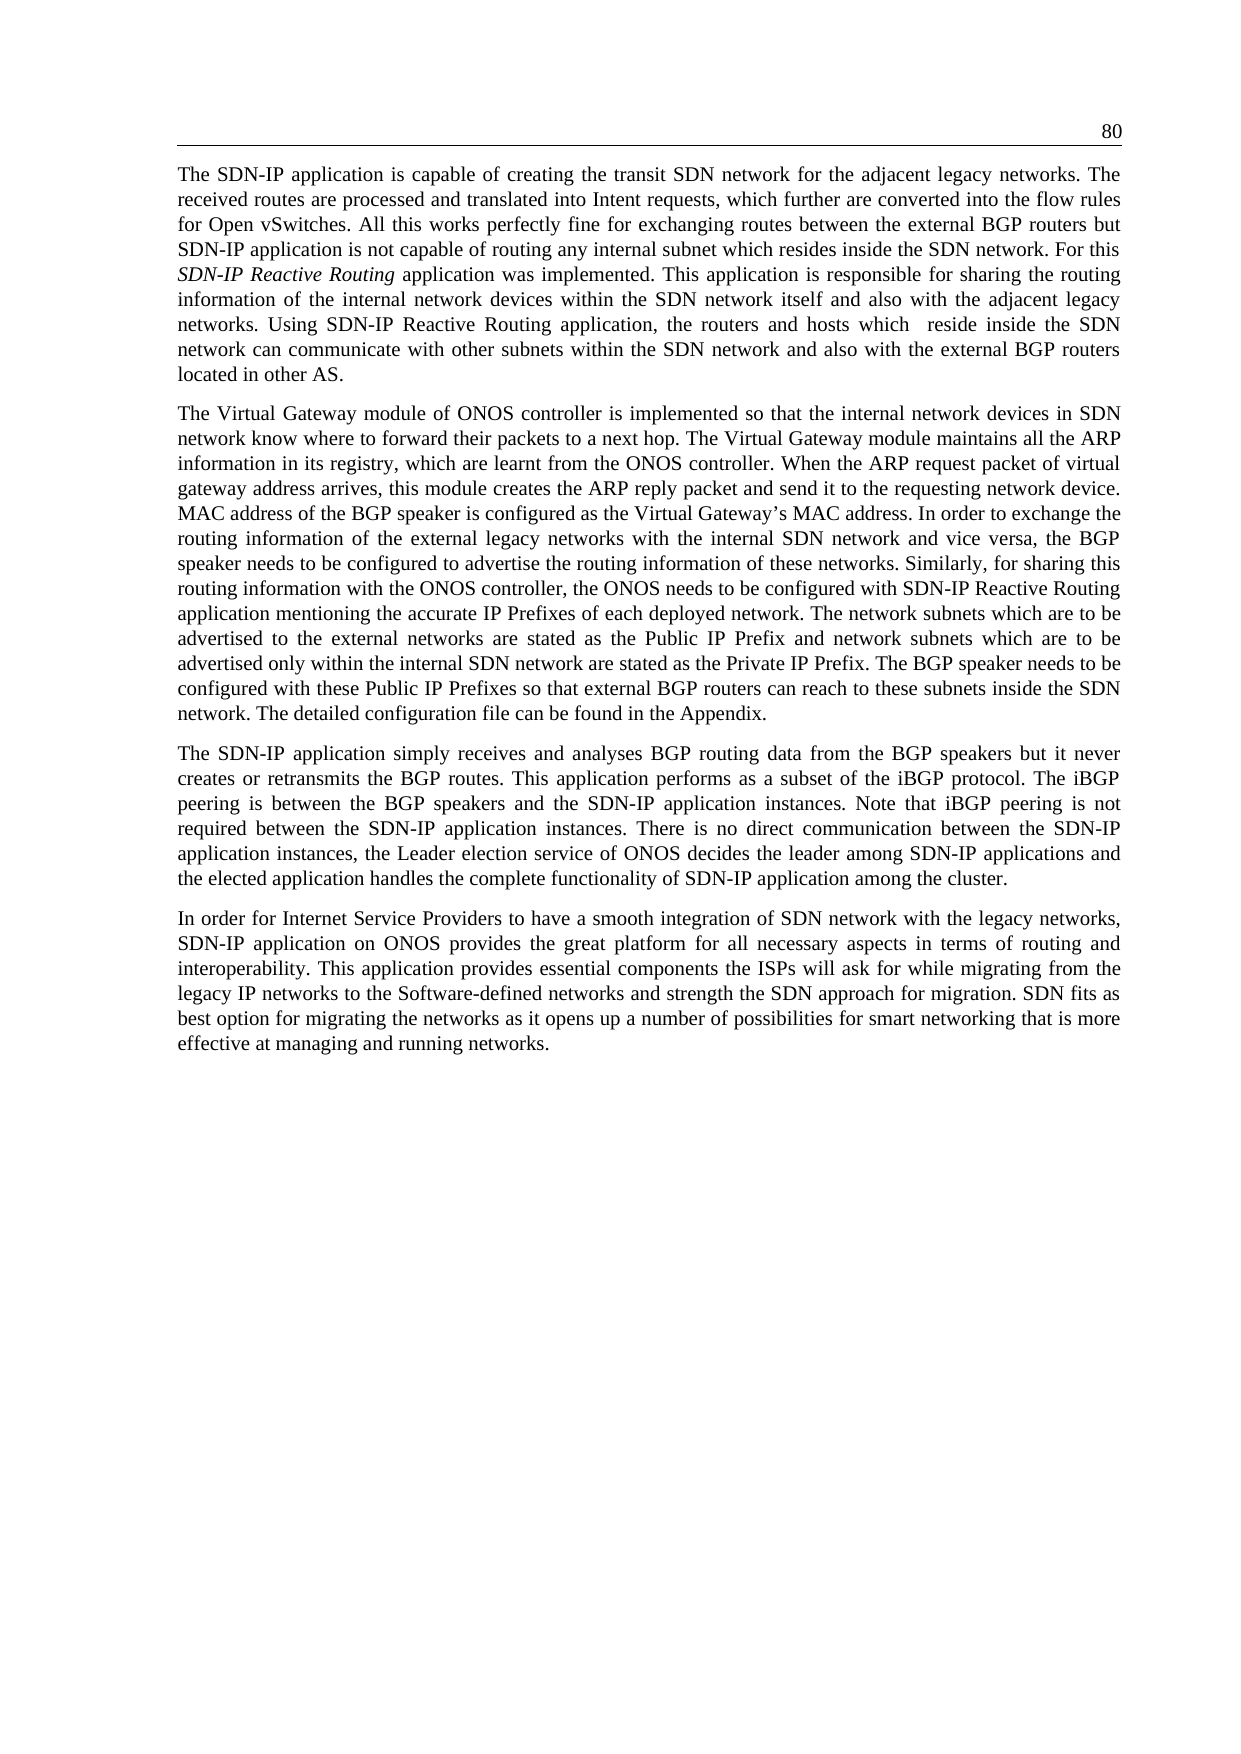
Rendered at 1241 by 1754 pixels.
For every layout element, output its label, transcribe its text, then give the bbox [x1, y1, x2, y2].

text In order for Internet Service Providers to have a smooth integration of SDN network with the legacy networks, SDN-IP application on ONOS provides the great platform for all necessary aspects in terms of routing and interoperability. This application provides essential components the ISPs will ask for while migrating from the legacy IP networks to the Software-defined networks and strength the SDN approach for migration. SDN fits as best option for migrating the networks as it opens up a number of possibilities for smart networking that is more effective at managing and running networks. [177, 904, 1122, 1054]
text The SDN-IP application is capable of creating the transit SDN network for the adjacent legacy networks. The received routes are processed and translated into Intent requests, which further are converted into the flow rules for Open vSwitches. All this works perfectly fine for exchanging routes between the external BGP routers but SDN-IP application is not capable of routing any internal subnet which resides inside the SDN network. For this SDN-IP Reactive Routing application was implemented. This application is responsible for sharing the routing information of the internal network devices within the SDN network itself and also with the adjacent legacy networks. Using SDN-IP Reactive Routing application, the routers and hosts which reside inside the SDN network can communicate with other subnets within the SDN network and also with the external BGP routers located in other AS. [177, 161, 1122, 386]
text The Virtual Gateway module of ONOS controller is implemented so that the internal network devices in SDN network know where to forward their packets to a next hop. The Virtual Gateway module maintains all the ARP information in its registry, which are learnt from the ONOS controller. When the ARP request packet of virtual gateway address arrives, this module creates the ARP reply packet and send it to the requesting network device. MAC address of the BGP speaker is configured as the Virtual Gateway’s MAC address. In order to exchange the routing information of the external legacy networks with the internal SDN network and vice versa, the BGP speaker needs to be configured to advertise the routing information of these networks. Similarly, for sharing this routing information with the ONOS controller, the ONOS needs to be configured with SDN-IP Reactive Routing application mentioning the accurate IP Prefixes of each deployed network. The network subnets which are to be advertised to the external networks are stated as the Public IP Prefix and network subnets which are to be advertised only within the internal SDN network are stated as the Private IP Prefix. The BGP speaker needs to be configured with these Public IP Prefixes so that external BGP routers can reach to these subnets inside the SDN network. The detailed configuration file can be found in the Appendix. [177, 400, 1122, 725]
text The SDN-IP application simply receives and analyses BGP routing data from the BGP speakers but it never creates or retransmits the BGP routes. This application performs as a subset of the iBGP protocol. The iBGP peering is between the BGP speakers and the SDN-IP application instances. Note that iBGP peering is not required between the SDN-IP application instances. There is no direct communication between the SDN-IP application instances, the Leader election service of ONOS decides the leader among SDN-IP applications and the elected application handles the complete functionality of SDN-IP application among the cluster. [177, 740, 1122, 890]
